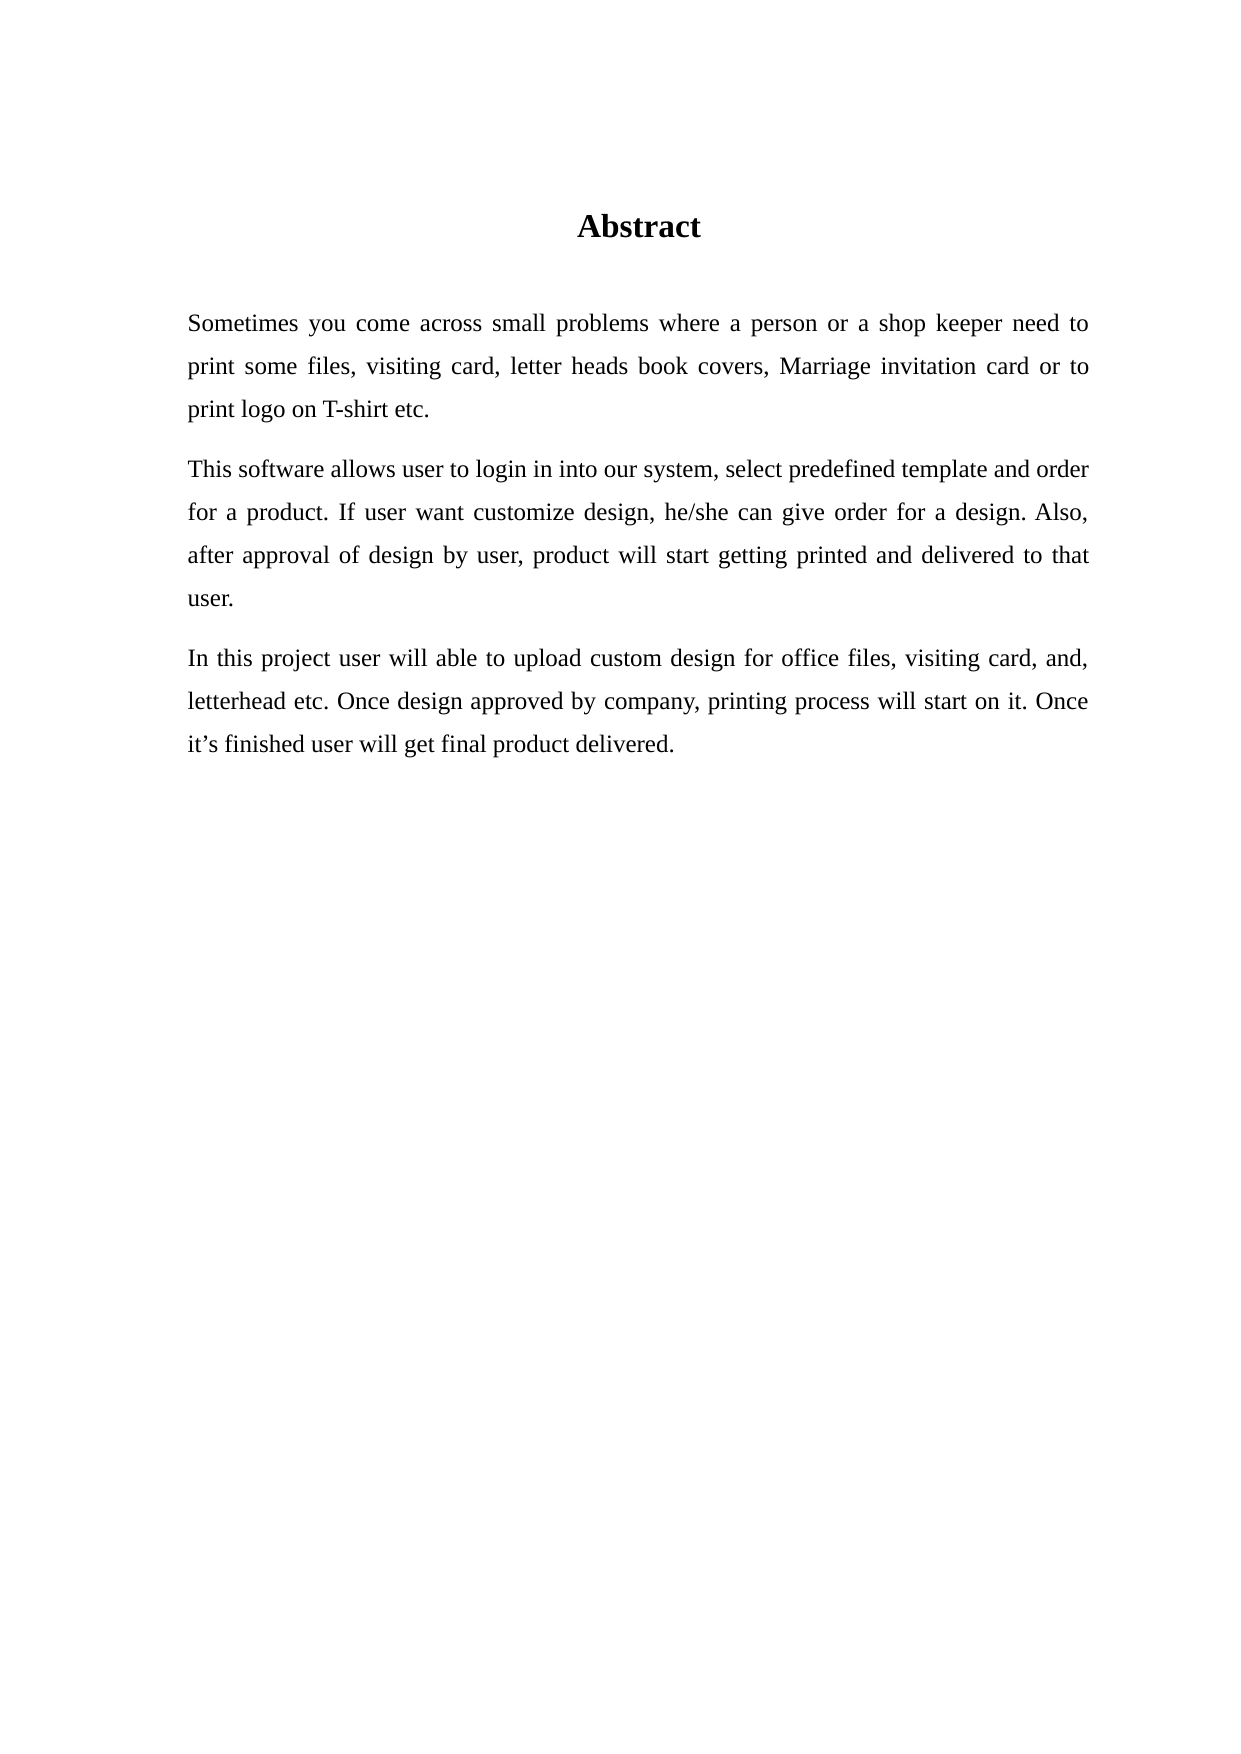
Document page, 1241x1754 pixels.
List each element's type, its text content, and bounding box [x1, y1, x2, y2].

text Sometimes you come across small problems where a person or a shop keeper need to print some files, visiting card, letter heads book covers, Marriage invitation card or to print logo on T-shirt etc. [187, 308, 1090, 423]
text In this project user will able to upload custom design for office files, visiting card, and, letterhead etc. Once design approved by company, printing process will start on it. Once it’s finished user will get final product delivered. [187, 643, 1090, 758]
text This software allows user to login in into our system, select predefined template and order for a product. If user want customize design, he/she can give order for a design. Also, after approval of design by user, product will start getting printed and delivered to that user. [187, 454, 1090, 612]
subtitle Abstract [187, 206, 1090, 244]
